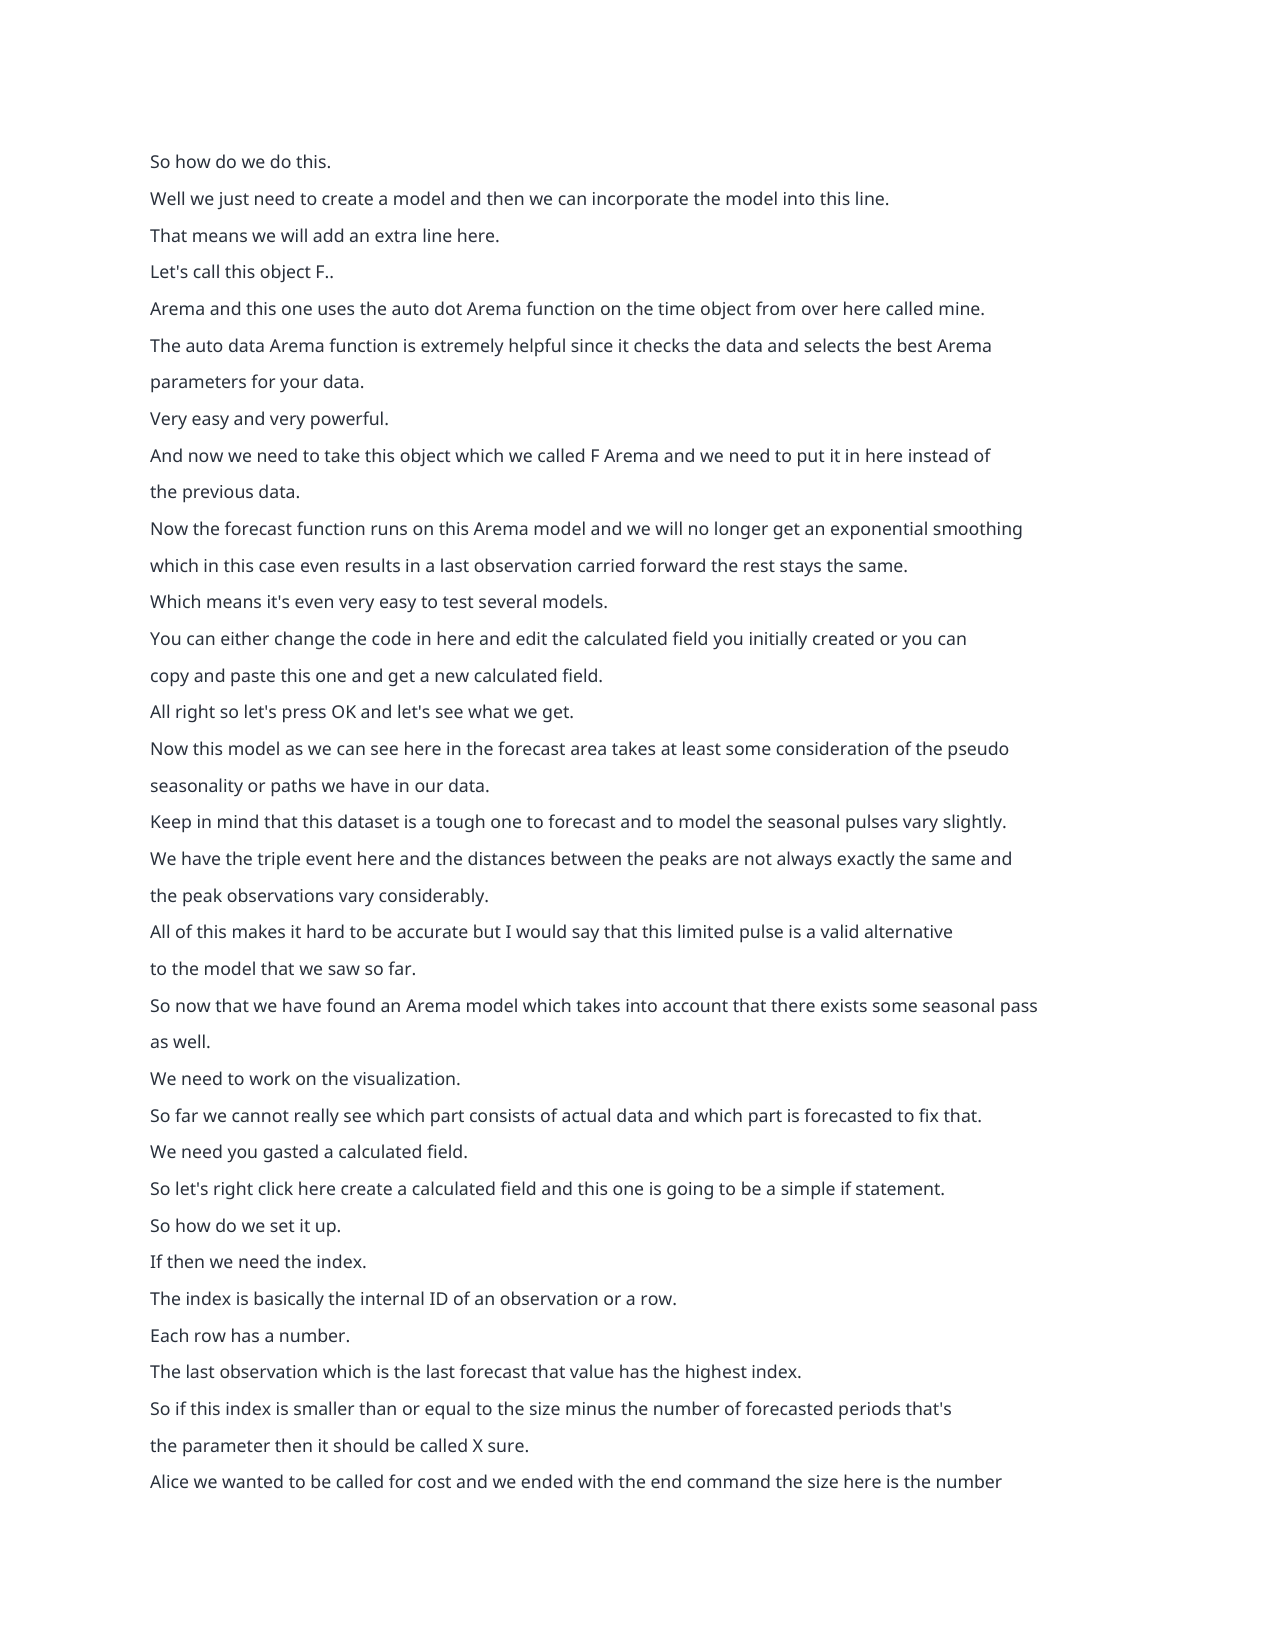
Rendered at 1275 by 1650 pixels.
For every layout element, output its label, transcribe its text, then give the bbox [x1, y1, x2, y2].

text If then we need the index. [150, 1250, 1125, 1274]
text Very easy and very powerful. [150, 407, 1125, 431]
text We need to work on the visualization. [150, 1067, 1125, 1091]
text All right so let's press OK and let's see what we get. [150, 700, 1125, 724]
text So far we cannot really see which part consists of actual data and which part is forecasted to fix that. [150, 1103, 1125, 1127]
text Each row has a number. [150, 1323, 1125, 1347]
text The index is basically the internal ID of an observation or a row. [150, 1287, 1125, 1311]
text as well. [150, 1030, 1125, 1054]
text Which means it's even very easy to test several models. [150, 590, 1125, 614]
text Now this model as we can see here in the forecast area takes at least some consideration of the pseudo [150, 737, 1125, 761]
text the previous data. [150, 480, 1125, 504]
text We have the triple event here and the distances between the peaks are not always exactly the same and [150, 847, 1125, 871]
text parameters for your data. [150, 370, 1125, 394]
text Alice we wanted to be called for cost and we ended with the end command the size here is the number [150, 1470, 1125, 1494]
text So if this index is smaller than or equal to the size minus the number of forecasted periods that's [150, 1397, 1125, 1421]
text seasonality or paths we have in our data. [150, 773, 1125, 797]
text So how do we set it up. [150, 1213, 1125, 1237]
text the parameter then it should be called X sure. [150, 1433, 1125, 1457]
text So how do we do this. [150, 150, 1125, 174]
text the peak observations vary considerably. [150, 883, 1125, 907]
text to the model that we saw so far. [150, 957, 1125, 981]
text And now we need to take this object which we called F Arema and we need to put it in here instead of [150, 443, 1125, 467]
text The last observation which is the last forecast that value has the highest index. [150, 1360, 1125, 1384]
text You can either change the code in here and edit the calculated field you initially created or you can [150, 627, 1125, 651]
text The auto data Arema function is extremely helpful since it checks the data and selects the best Arema [150, 333, 1125, 357]
text Now the forecast function runs on this Arema model and we will no longer get an exponential smoothing [150, 517, 1125, 541]
text Let's call this object F.. [150, 260, 1125, 284]
text which in this case even results in a last observation carried forward the rest stays the same. [150, 553, 1125, 577]
text copy and paste this one and get a new calculated field. [150, 663, 1125, 687]
text So now that we have found an Arema model which takes into account that there exists some seasonal pass [150, 993, 1125, 1017]
text Keep in mind that this dataset is a tough one to forecast and to model the seasonal pulses vary slightly. [150, 810, 1125, 834]
text Well we just need to create a model and then we can incorporate the model into this line. [150, 187, 1125, 211]
text All of this makes it hard to be accurate but I would say that this limited pulse is a valid alternative [150, 920, 1125, 944]
text We need you gasted a calculated field. [150, 1140, 1125, 1164]
text So let's right click here create a calculated field and this one is going to be a simple if statement. [150, 1177, 1125, 1201]
text That means we will add an extra line here. [150, 223, 1125, 247]
text Arema and this one uses the auto dot Arema function on the time object from over here called mine. [150, 297, 1125, 321]
